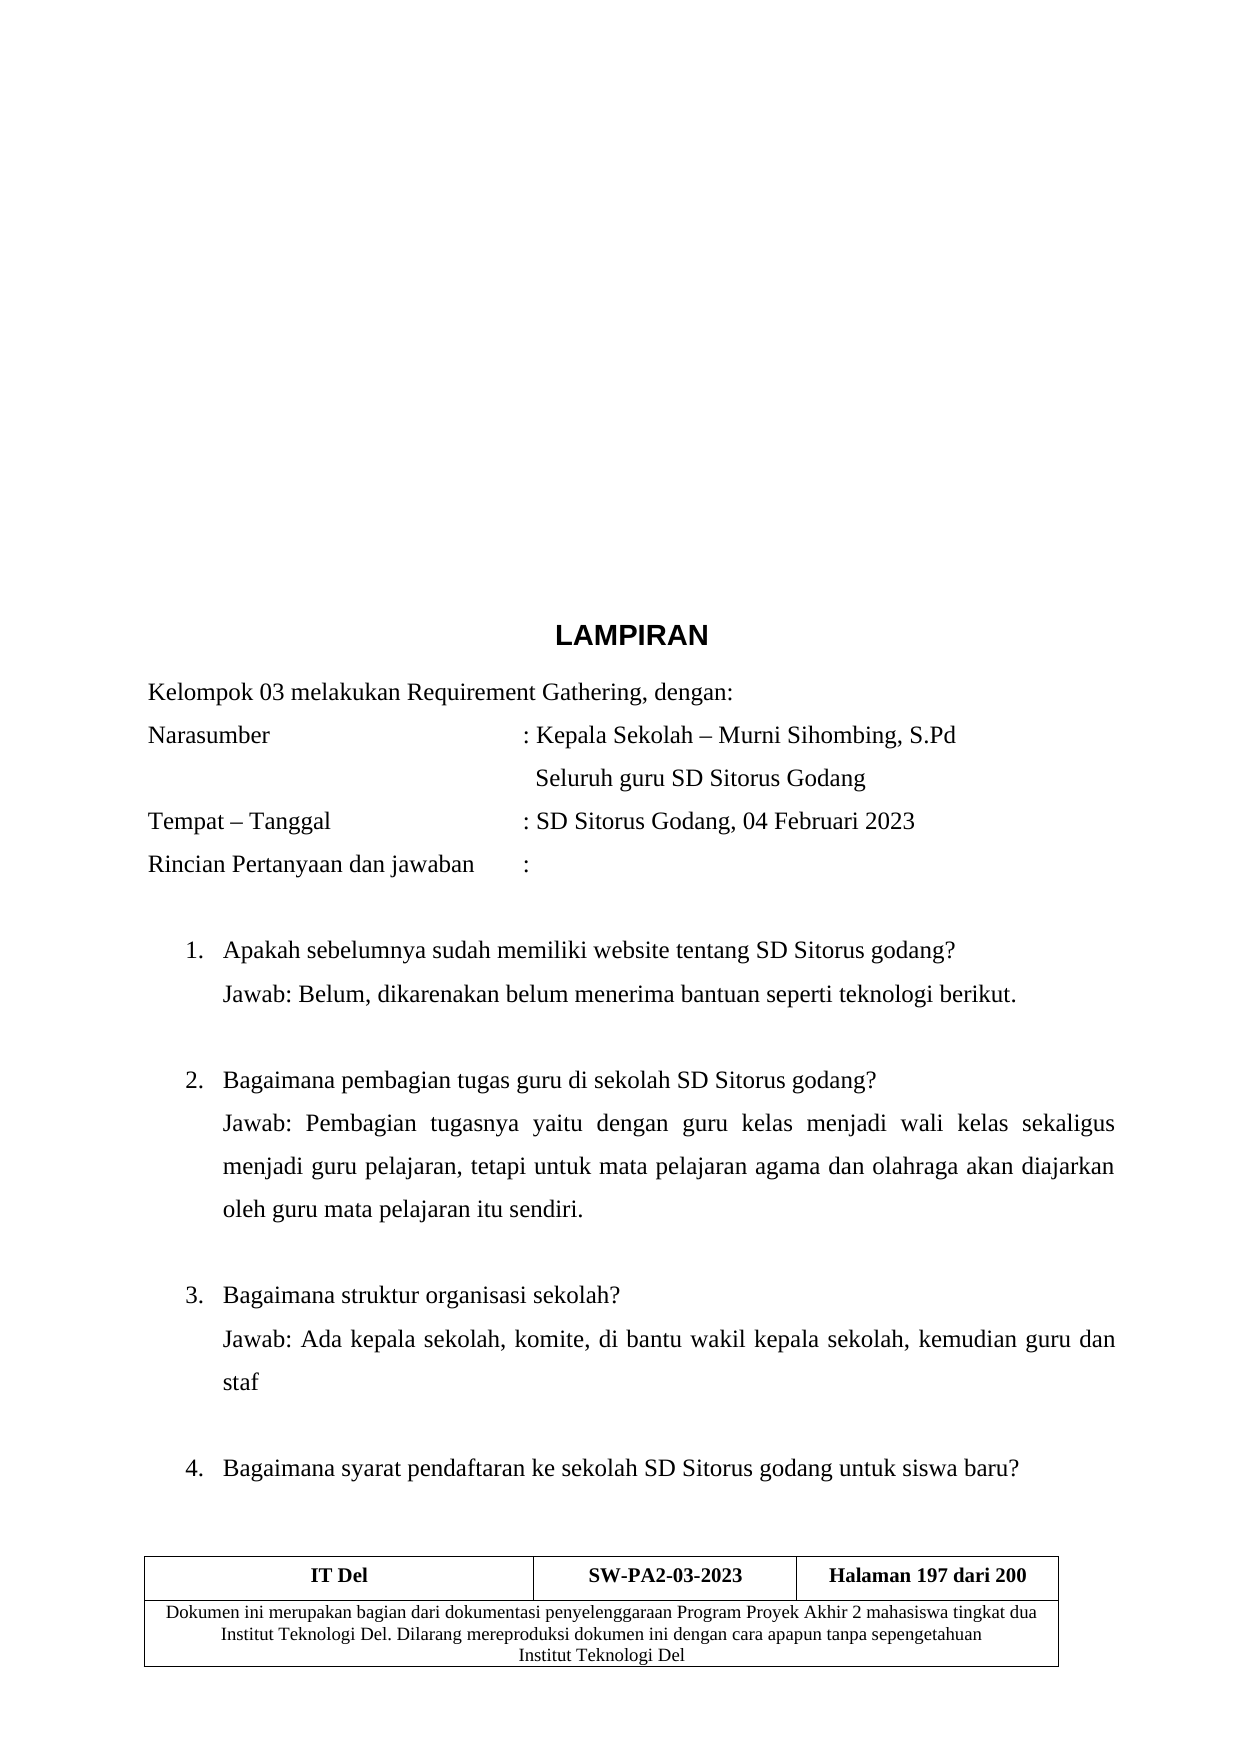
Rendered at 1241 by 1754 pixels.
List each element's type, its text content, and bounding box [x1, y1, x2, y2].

list Jawab: Belum, dikarenakan belum menerima bantuan seperti teknologi berikut. [223, 979, 1116, 1007]
text Tempat – Tanggal : SD Sitorus Godang, 04 Februari 2023 [148, 806, 1116, 835]
subtitle LAMPIRAN [148, 618, 1116, 652]
text Seluruh guru SD Sitorus Godang [148, 763, 1116, 792]
list Bagaimana struktur organisasi sekolah? [185, 1281, 1116, 1309]
list Bagaimana syarat pendaftaran ke sekolah SD Sitorus godang untuk siswa baru? [185, 1453, 1116, 1482]
text Narasumber : Kepala Sekolah – Murni Sihombing, S.Pd [148, 720, 1116, 749]
list Jawab: Pembagian tugasnya yaitu dengan guru kelas menjadi wali kelas sekaligus menjadi guru pelajaran, tetapi untuk mata pelajaran agama dan olahraga akan diajarkan oleh guru mata pelajaran itu sendiri. [223, 1108, 1116, 1223]
text Kelompok 03 melakukan Requirement Gathering, dengan: [148, 677, 1116, 706]
text Rincian Pertanyaan dan jawaban : [148, 849, 1116, 878]
list Bagaimana pembagian tugas guru di sekolah SD Sitorus godang? [185, 1065, 1116, 1094]
list Apakah sebelumnya sudah memiliki website tentang SD Sitorus godang? [185, 936, 1116, 964]
list Jawab: Ada kepala sekolah, komite, di bantu wakil kepala sekolah, kemudian guru dan staf [223, 1324, 1116, 1396]
